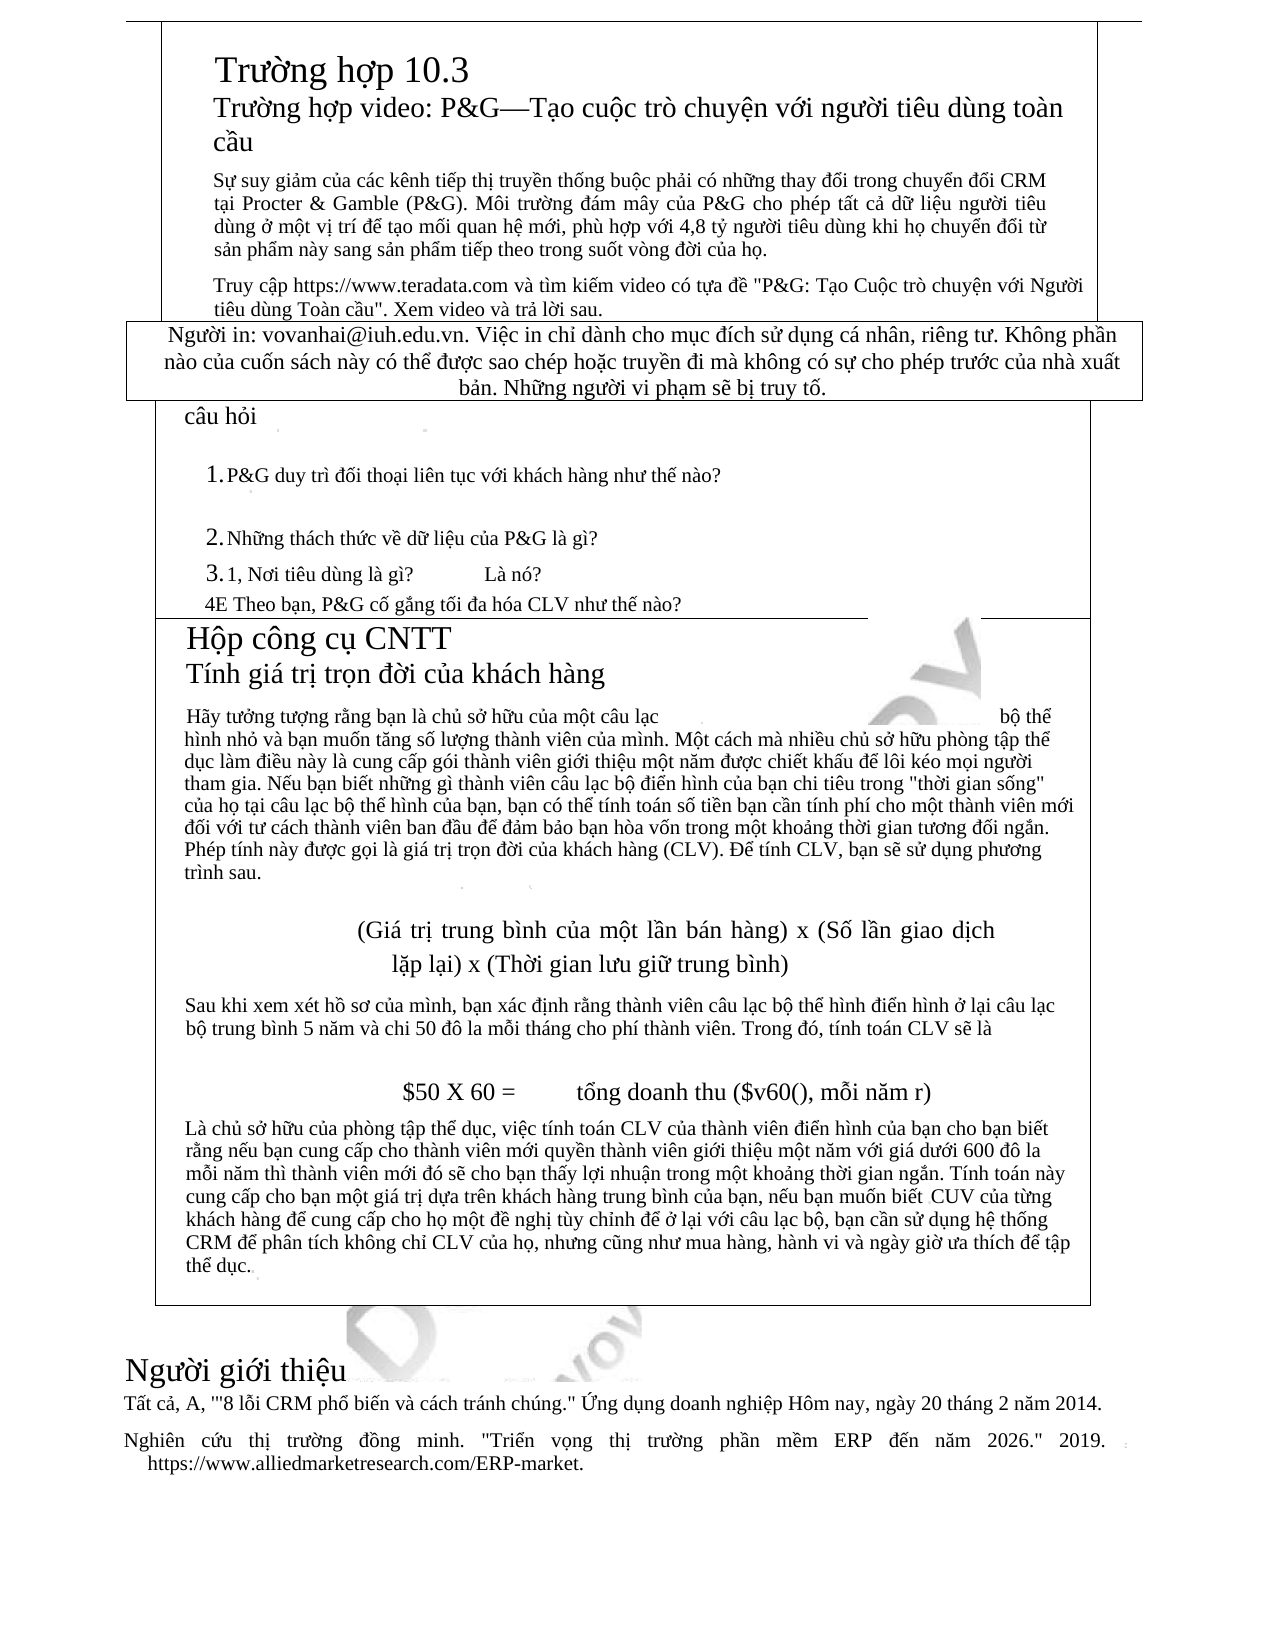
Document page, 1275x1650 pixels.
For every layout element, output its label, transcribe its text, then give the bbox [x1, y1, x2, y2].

table_cell Hộp công cụ CNTT Tính giá trị trọn đời của khách hàng Hãy tưởng tượng rằng bạn là chủ sở hữu của một câu lạc bộ thể hình nhỏ và bạn muốn tăng số lượng thành viên của mình. Một cách mà nhiều chủ sở hữu phòng tập thể dục làm điều này là cung cấp gói thành viên giới thiệu một năm được chiết khấu để lôi kéo mọi người tham gia. Nếu bạn biết những gì thành viên câu lạc bộ điển hình của bạn chi tiêu trong "thời gian sống" của họ tại câu lạc bộ thể hình của bạn, bạn có thể tính toán số tiền bạn cần tính phí cho một thành viên mới đối với tư cách thành viên ban đầu để đảm bảo bạn hòa vốn trong một khoảng thời gian tương đối ngắn. Phép tính này được gọi là giá trị trọn đời của khách hàng (CLV). Để tính CLV, bạn sẽ sử dụng phương trình sau. (Giá trị trung bình của một lần bán hàng) x (Số lần giao dịch lặp lại) x (Thời gian lưu giữ trung bình) Sau khi xem xét hồ sơ của mình, bạn xác định rằng thành viên câu lạc bộ thể hình điển hình ở lại câu lạc bộ trung bình 5 năm và chi 50 đô la mỗi tháng cho phí thành viên. Trong đó, tính toán CLV sẽ là $50 X 60 = tổng doanh thu ($v60(), mỗi năm r) Là chủ sở hữu của phòng tập thể dục, việc tính toán CLV của thành viên điển hình của bạn cho bạn biết rằng nếu bạn cung cấp cho thành viên mới quyền thành viên giới thiệu một năm với giá dưới 600 đô la mỗi năm thì thành viên mới đó sẽ cho bạn thấy lợi nhuận trong một khoảng thời gian ngắn. Tính toán này cung cấp cho bạn một giá trị dựa trên khách hàng trung bình của bạn, nếu bạn muốn biết CUV của từng khách hàng để cung cấp cho họ một đề nghị tùy chỉnh để ở lại với câu lạc bộ, bạn cần sử dụng hệ thống CRM để phân tích không chỉ CLV của họ, nhưng cũng như mua hàng, hành vi và ngày giờ ưa thích để tập thể dục. [156, 619, 1090, 1305]
table_cell câu hỏi P&G duy trì đối thoại liên tục với khách hàng như thế nào? Những thách thức về dữ liệu của P&G là gì? 1, Nơi tiêu dùng là gì? Là nó? 4E Theo bạn, P&G cố gắng tối đa hóa CLV như thế nào? [156, 401, 1090, 618]
table_cell Người in: vovanhai@iuh.edu.vn. Việc in chỉ dành cho mục đích sử dụng cá nhân, riêng tư. Không phần nào của cuốn sách này có thể được sao chép hoặc truyền đi mà không có sự cho phép trước của nhà xuất bản. Những người vi phạm sẽ bị truy tố. [127, 322, 1142, 400]
picture [346, 1306, 642, 1382]
table_cell [126, 22, 161, 321]
text Tất cả, A, '"8 lỗi CRM phổ biến và cách tránh chúng." Ứng dụng doanh nghiệp Hôm nay, ngày 20 tháng 2 năm 2014. [123, 1392, 1127, 1414]
text Nghiên cứu thị trường đồng minh. "Triển vọng thị trường phần mềm ERP đến năm 2026." 2019. https://www.alliedmarketresearch.com/ERP-market. [123, 1430, 1127, 1475]
table_cell Trường hợp 10.3 Trường hợp video: P&G—Tạo cuộc trò chuyện với người tiêu dùng toàn cầu Sự suy giảm của các kênh tiếp thị truyền thống buộc phải có những thay đổi trong chuyển đổi CRM tại Procter & Gamble (P&G). Môi trường đám mây của P&G cho phép tất cả dữ liệu người tiêu dùng ở một vị trí để tạo mối quan hệ mới, phù hợp với 4,8 tỷ người tiêu dùng khi họ chuyển đổi từ sản phẩm này sang sản phẩm tiếp theo trong suốt vòng đời của họ. Truy cập https://www.teradata.com và tìm kiếm video có tựa đề "P&G: Tạo Cuộc trò chuyện với Người tiêu dùng Toàn cầu". Xem video và trả lời sau. [162, 22, 1097, 321]
picture [868, 617, 981, 725]
table_cell [1098, 22, 1142, 321]
